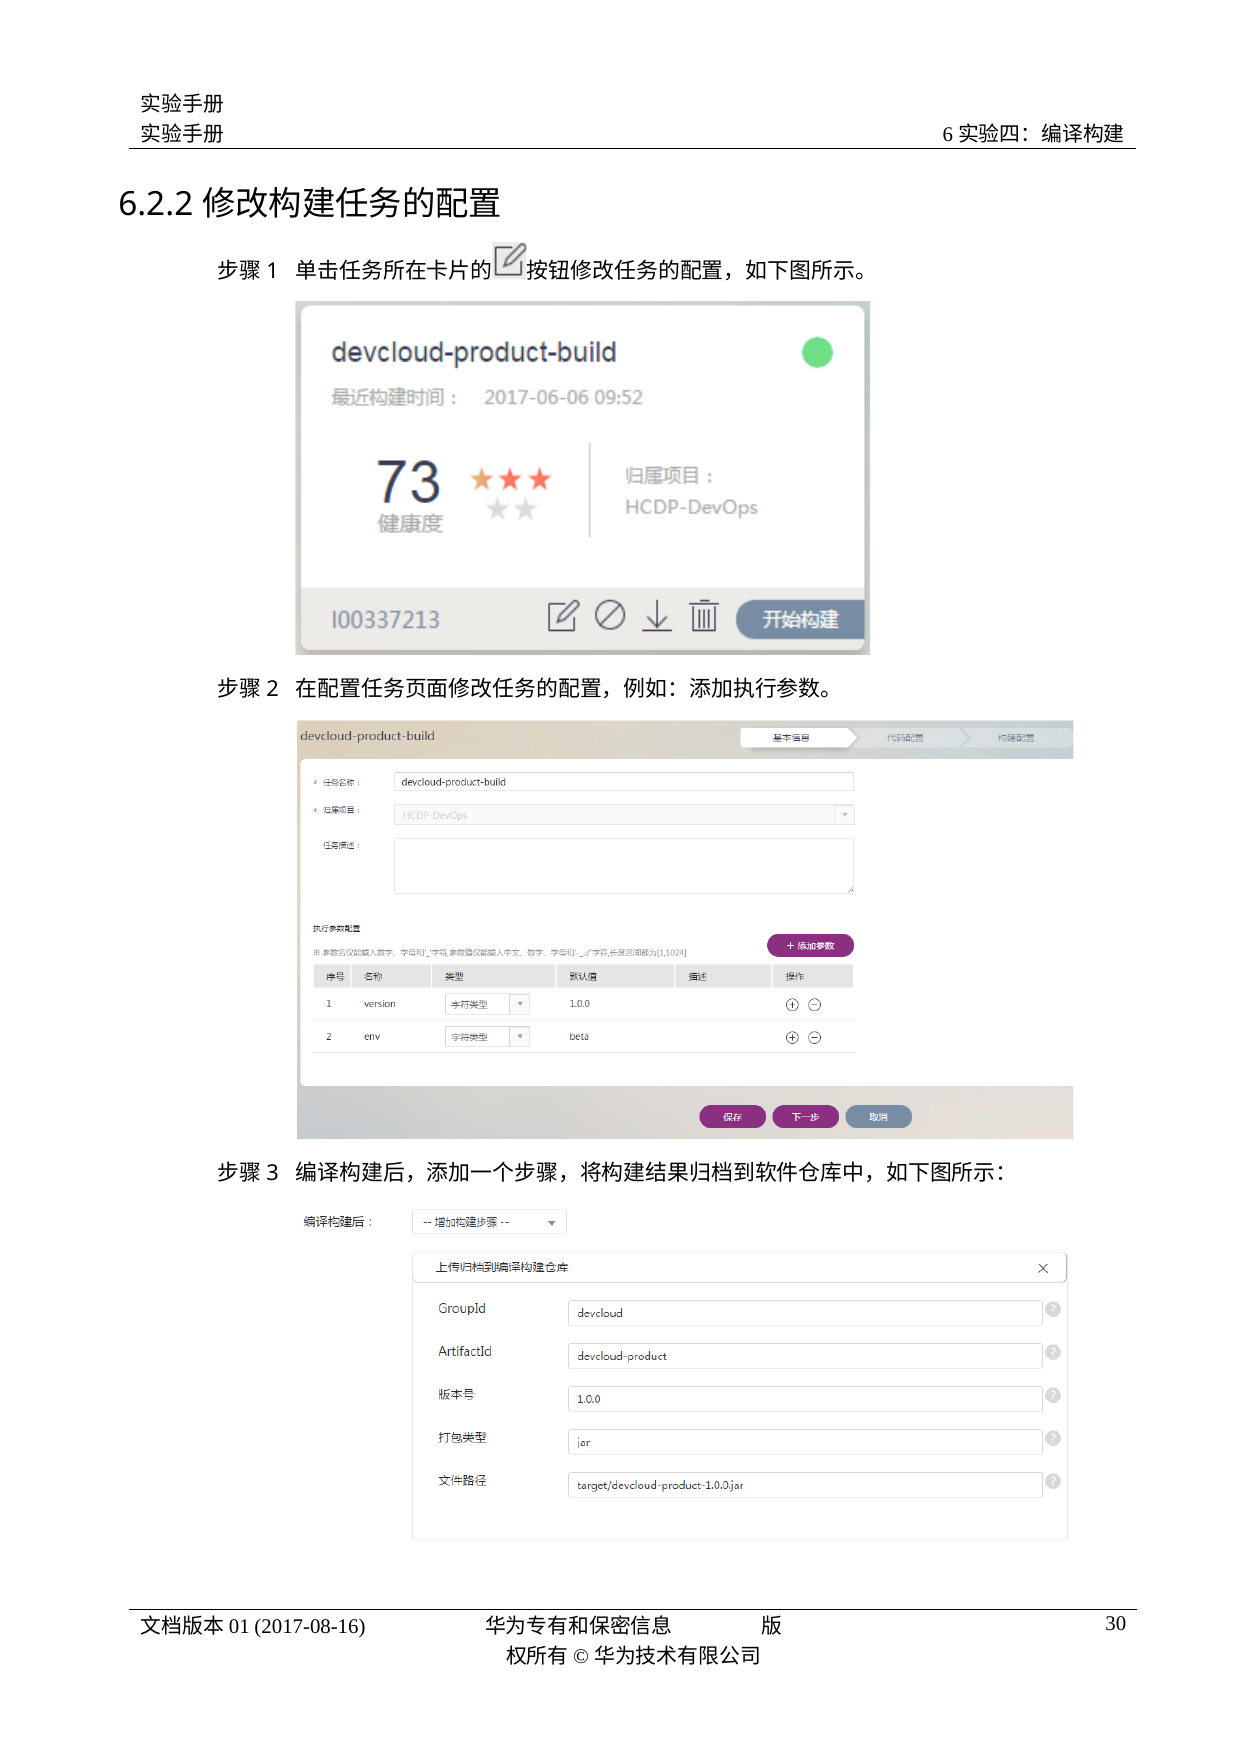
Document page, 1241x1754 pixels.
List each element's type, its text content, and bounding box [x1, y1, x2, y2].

picture [295, 1203, 1075, 1547]
list 单击任务所在卡片的按钮修改任务的配置，如下图所示。 [279, 242, 1122, 284]
picture [492, 242, 527, 279]
subtitle 修改构建任务的配置 [118, 177, 1122, 226]
text 在配置任务页面修改任务的配置，例如：添加执行参数。 [279, 671, 1122, 703]
picture [295, 719, 1074, 1139]
picture [295, 301, 871, 655]
text 编译构建后，添加一个步骤，将构建结果归档到软件仓库中，如下图所示： [279, 1155, 1122, 1187]
